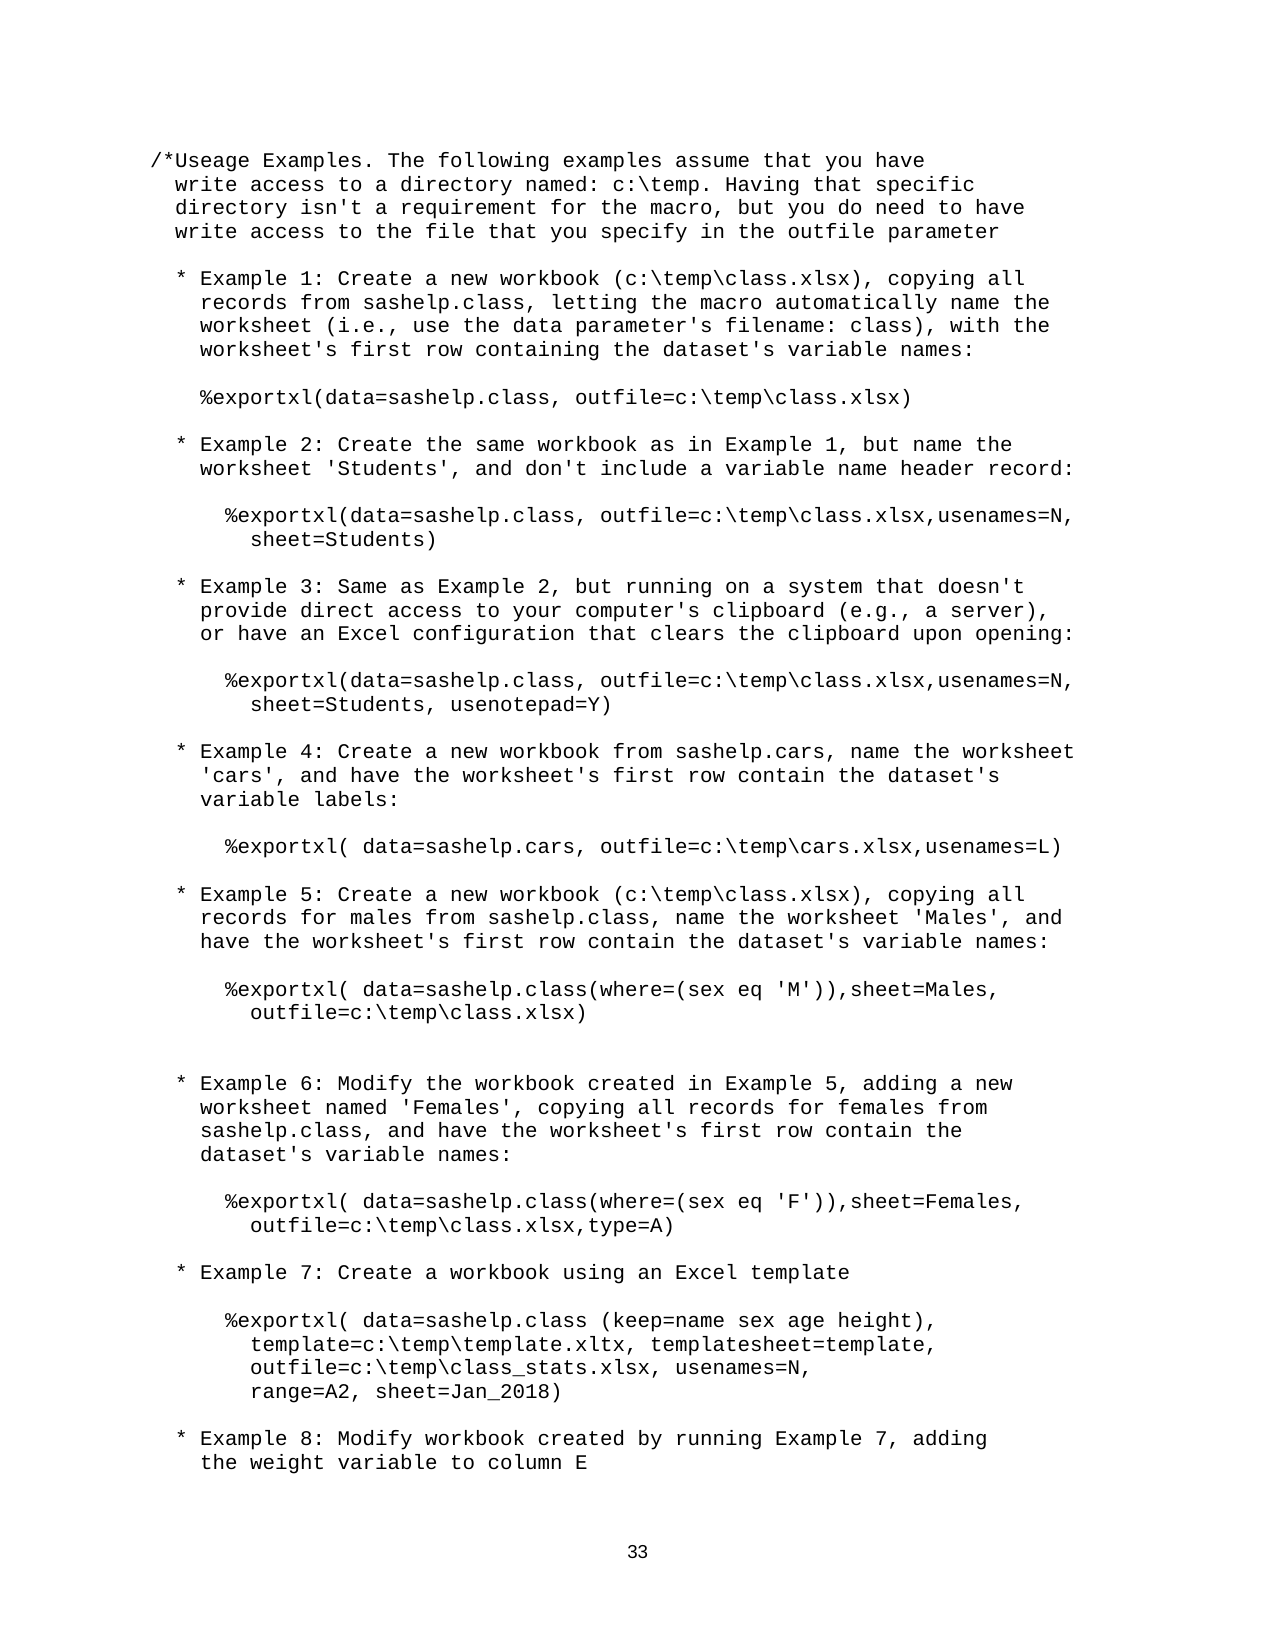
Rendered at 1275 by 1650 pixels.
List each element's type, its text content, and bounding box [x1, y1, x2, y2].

text range=A2, sheet=Jan_2018) [150, 1381, 1125, 1404]
text %exportxl(data=sashelp.class, outfile=c:\temp\class.xlsx,usenames=N, [150, 671, 1125, 694]
text provide direct access to your computer's clipboard (e.g., a server), [150, 599, 1125, 623]
text the weight variable to column E [150, 1452, 1125, 1475]
text write access to a directory named: c:\temp. Having that specific [150, 174, 1125, 197]
text %exportxl( data=sashelp.class(where=(sex eq 'F')),sheet=Females, [150, 1191, 1125, 1215]
text %exportxl( data=sashelp.cars, outfile=c:\temp\cars.xlsx,usenames=L) [150, 836, 1125, 860]
text %exportxl( data=sashelp.class (keep=name sex age height), [150, 1310, 1125, 1333]
text %exportxl( data=sashelp.class(where=(sex eq 'M')),sheet=Males, [150, 978, 1125, 1002]
text %exportxl(data=sashelp.class, outfile=c:\temp\class.xlsx) [150, 387, 1125, 410]
text * Example 2: Create the same workbook as in Example 1, but name the [150, 434, 1125, 458]
text 'cars', and have the worksheet's first row contain the dataset's [150, 765, 1125, 789]
text outfile=c:\temp\class_stats.xlsx, usenames=N, [150, 1357, 1125, 1381]
text * Example 8: Modify workbook created by running Example 7, adding [150, 1428, 1125, 1452]
text dataset's variable names: [150, 1144, 1125, 1168]
text sashelp.class, and have the worksheet's first row contain the [150, 1120, 1125, 1144]
text worksheet 'Students', and don't include a variable name header record: [150, 458, 1125, 481]
text have the worksheet's first row contain the dataset's variable names: [150, 931, 1125, 954]
text directory isn't a requirement for the macro, but you do need to have [150, 197, 1125, 221]
text template=c:\temp\template.xltx, templatesheet=template, [150, 1333, 1125, 1357]
text records from sashelp.class, letting the macro automatically name the [150, 292, 1125, 316]
text /*Useage Examples. The following examples assume that you have [150, 150, 1125, 174]
text * Example 6: Modify the workbook created in Example 5, adding a new [150, 1073, 1125, 1097]
text write access to the file that you specify in the outfile parameter [150, 221, 1125, 244]
text * Example 7: Create a workbook using an Excel template [150, 1262, 1125, 1286]
text outfile=c:\temp\class.xlsx) [150, 1002, 1125, 1026]
text sheet=Students) [150, 529, 1125, 552]
text * Example 4: Create a new workbook from sashelp.cars, name the worksheet [150, 741, 1125, 765]
text worksheet's first row containing the dataset's variable names: [150, 339, 1125, 363]
text or have an Excel configuration that clears the clipboard upon opening: [150, 623, 1125, 647]
text * Example 3: Same as Example 2, but running on a system that doesn't [150, 576, 1125, 599]
text %exportxl(data=sashelp.class, outfile=c:\temp\class.xlsx,usenames=N, [150, 505, 1125, 529]
text records for males from sashelp.class, name the worksheet 'Males', and [150, 907, 1125, 931]
text * Example 5: Create a new workbook (c:\temp\class.xlsx), copying all [150, 884, 1125, 907]
text variable labels: [150, 789, 1125, 812]
text worksheet (i.e., use the data parameter's filename: class), with the [150, 316, 1125, 339]
text outfile=c:\temp\class.xlsx,type=A) [150, 1215, 1125, 1239]
text * Example 1: Create a new workbook (c:\temp\class.xlsx), copying all [150, 268, 1125, 292]
text sheet=Students, usenotepad=Y) [150, 694, 1125, 718]
text worksheet named 'Females', copying all records for females from [150, 1097, 1125, 1120]
